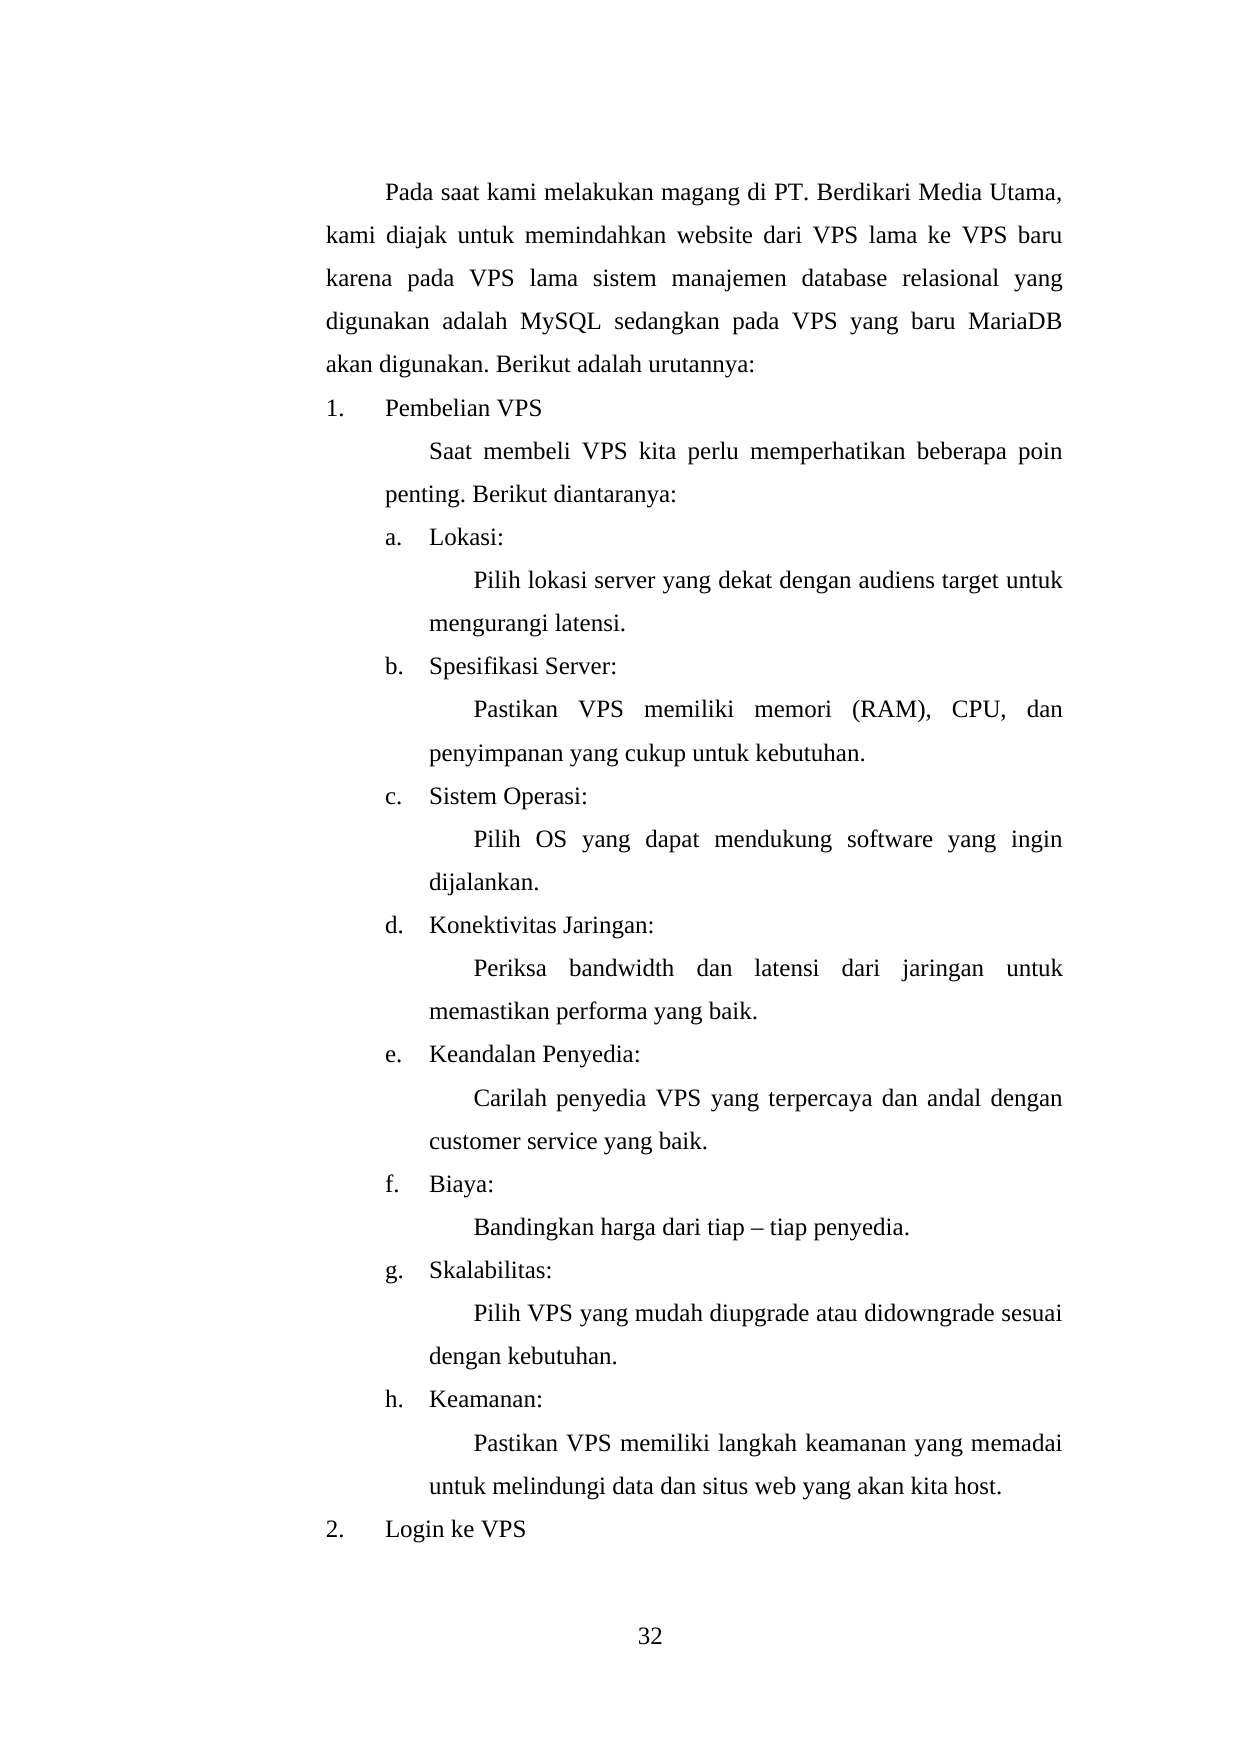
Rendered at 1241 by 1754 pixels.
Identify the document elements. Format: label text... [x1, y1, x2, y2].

text Pada saat kami melakukan magang di PT. Berdikari Media Utama, kami diajak untuk memindahkan website dari VPS lama ke VPS baru karena pada VPS lama sistem manajemen database relasional yang digunakan adalah MySQL sedangkan pada VPS yang baru MariaDB akan digunakan. Berikut adalah urutannya: [326, 177, 1063, 378]
list Keamanan: [385, 1384, 1063, 1413]
list Lokasi: [385, 522, 1063, 551]
list Keandalan Penyedia: [385, 1039, 1063, 1068]
list Skalabilitas: [385, 1255, 1063, 1284]
list Sistem Operasi: [385, 781, 1063, 809]
list Pilih OS yang dapat mendukung software yang ingin dijalankan. [429, 824, 1063, 896]
list Pembelian VPS [326, 393, 1063, 421]
list Pastikan VPS memiliki memori (RAM), CPU, dan penyimpanan yang cukup untuk kebutuhan. [429, 694, 1063, 766]
list Pilih VPS yang mudah diupgrade atau didowngrade sesuai dengan kebutuhan. [429, 1298, 1063, 1370]
list Carilah penyedia VPS yang terpercaya dan andal dengan customer service yang baik. [429, 1083, 1063, 1154]
list Konektivitas Jaringan: [385, 910, 1063, 939]
list Biaya: [385, 1169, 1063, 1198]
list Periksa bandwidth dan latensi dari jaringan untuk memastikan performa yang baik. [429, 953, 1063, 1025]
list Spesifikasi Server: [385, 651, 1063, 680]
list Bandingkan harga dari tiap – tiap penyedia. [429, 1212, 1063, 1241]
list Saat membeli VPS kita perlu memperhatikan beberapa poin penting. Berikut diantaranya: [385, 436, 1063, 508]
list Login ke VPS [326, 1514, 1063, 1543]
list Pilih lokasi server yang dekat dengan audiens target untuk mengurangi latensi. [429, 565, 1063, 637]
list Pastikan VPS memiliki langkah keamanan yang memadai untuk melindungi data dan situs web yang akan kita host. [429, 1428, 1063, 1499]
